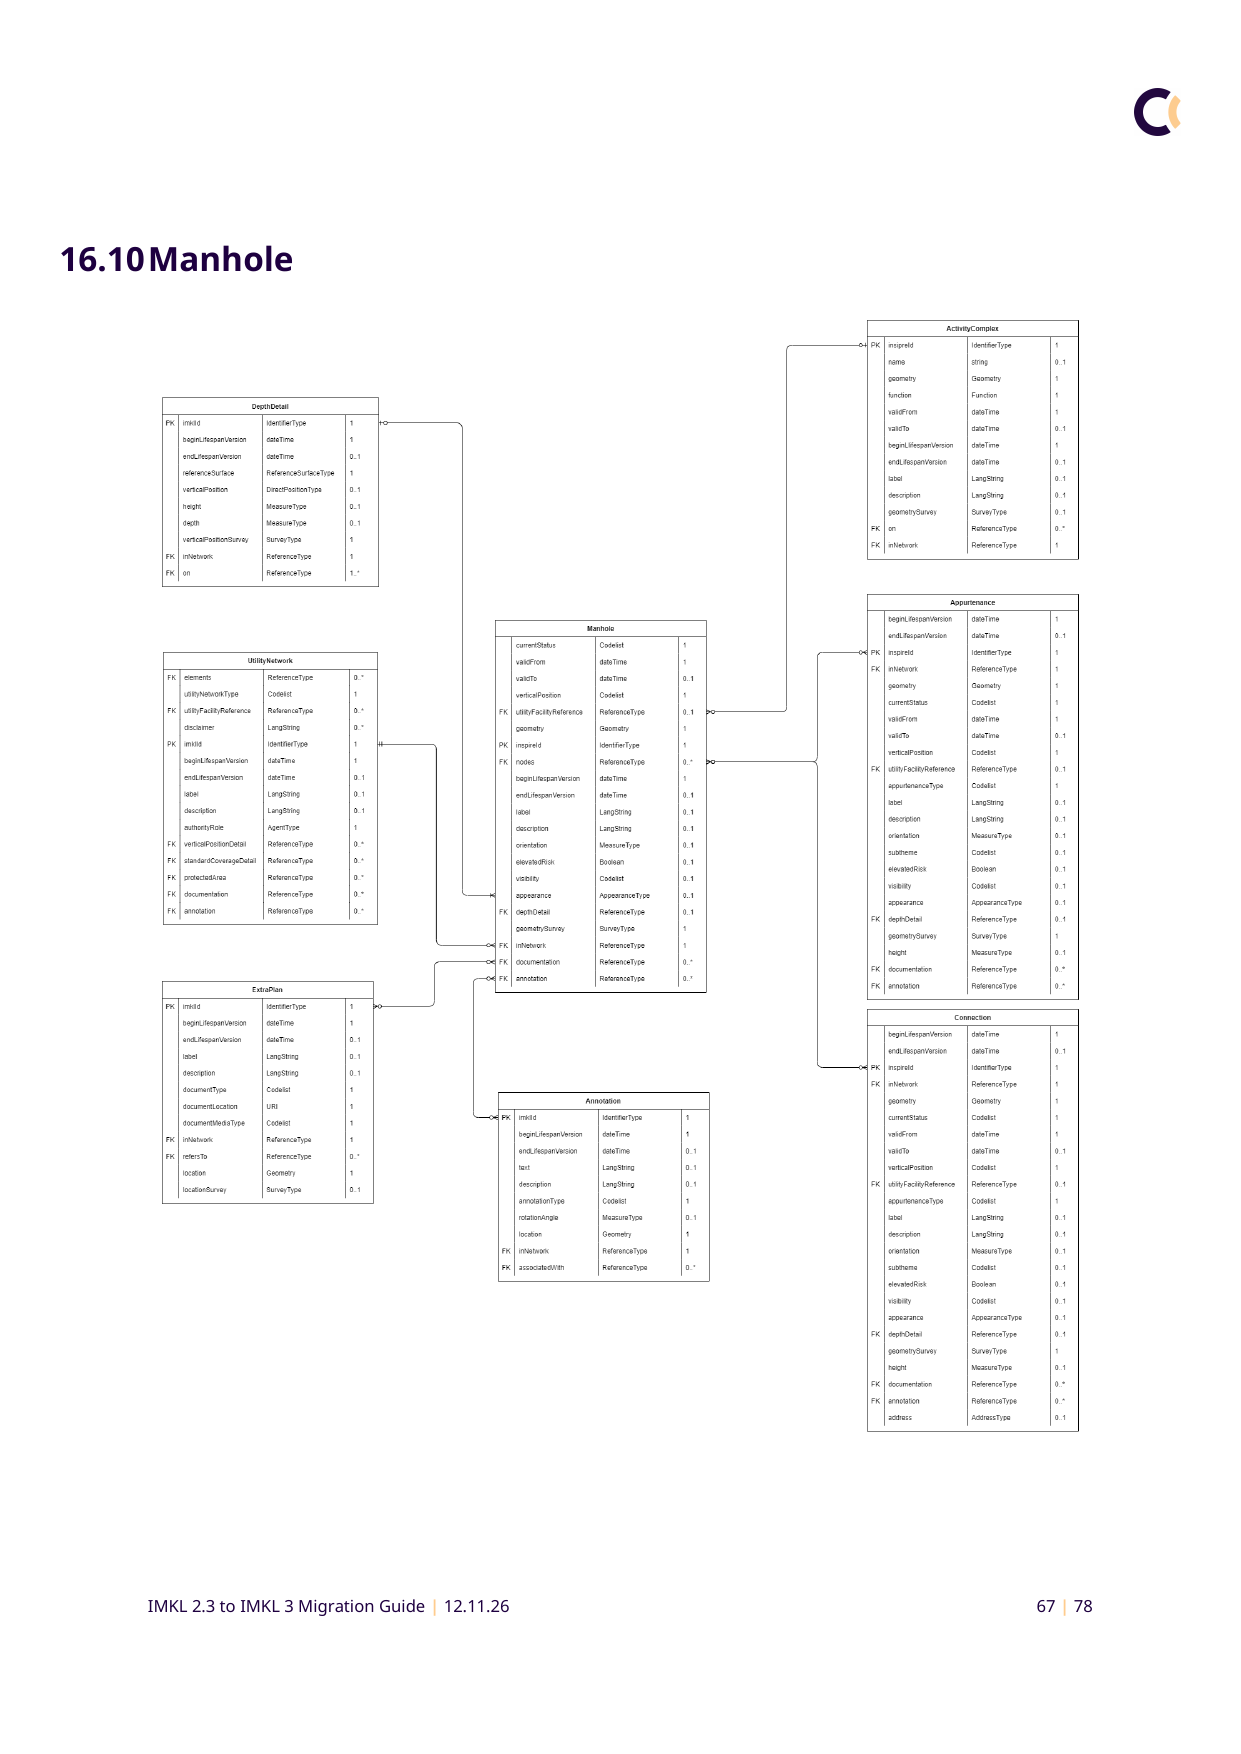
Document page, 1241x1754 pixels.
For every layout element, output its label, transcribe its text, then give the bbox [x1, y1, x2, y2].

picture [1134, 88, 1181, 136]
picture [156, 315, 1084, 1437]
subtitle Manhole [59, 236, 1092, 282]
